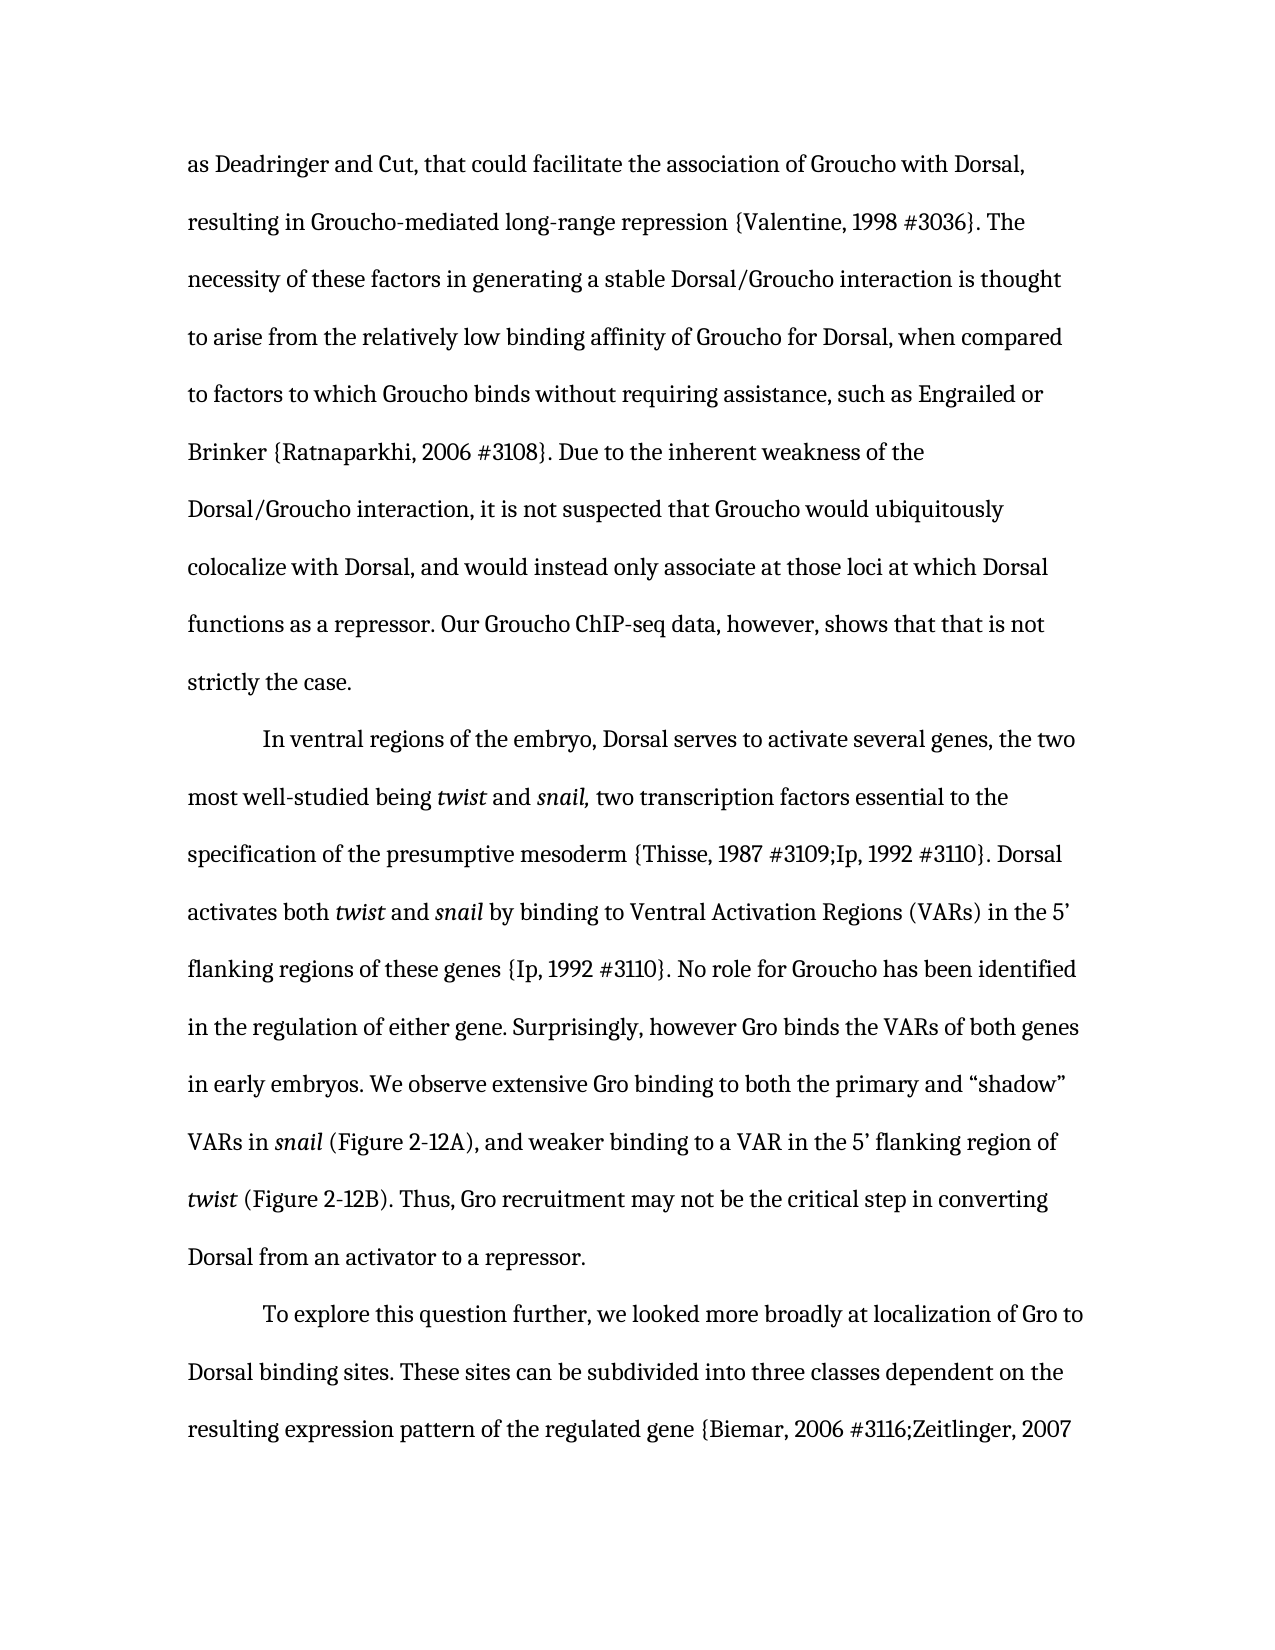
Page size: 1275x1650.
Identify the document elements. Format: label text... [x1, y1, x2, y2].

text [187, 150, 1087, 696]
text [187, 1300, 1087, 1444]
text In ventral regions of the embryo, Dorsal serves to activate several genes, the two most well-studied being twist and snail, two transcription factors essential to the specification of the presumptive mesoderm {Thisse, 1987 #3109Ip, 1992 #3110}. Dorsal activates both twist and snail by binding to Ventral Activation Regions (VARs) in the 5’ flanking regions of these genes {Ip, 1992 #3110}. No role for Groucho has been identified in the regulation of either gene. Surprisingly, however Gro binds the VARs both genes in early embryos. We observe extensive Gro binding to both the primary and “shadow” VARs in snail (Figure 2-12A), and weaker binding to a VAR in the 5’ flanking region of twist (Figure 2-12B). Thus, Gro recruitment may not be the critical step in converting Dorsal from an activator to a repressor. [187, 725, 1087, 1271]
